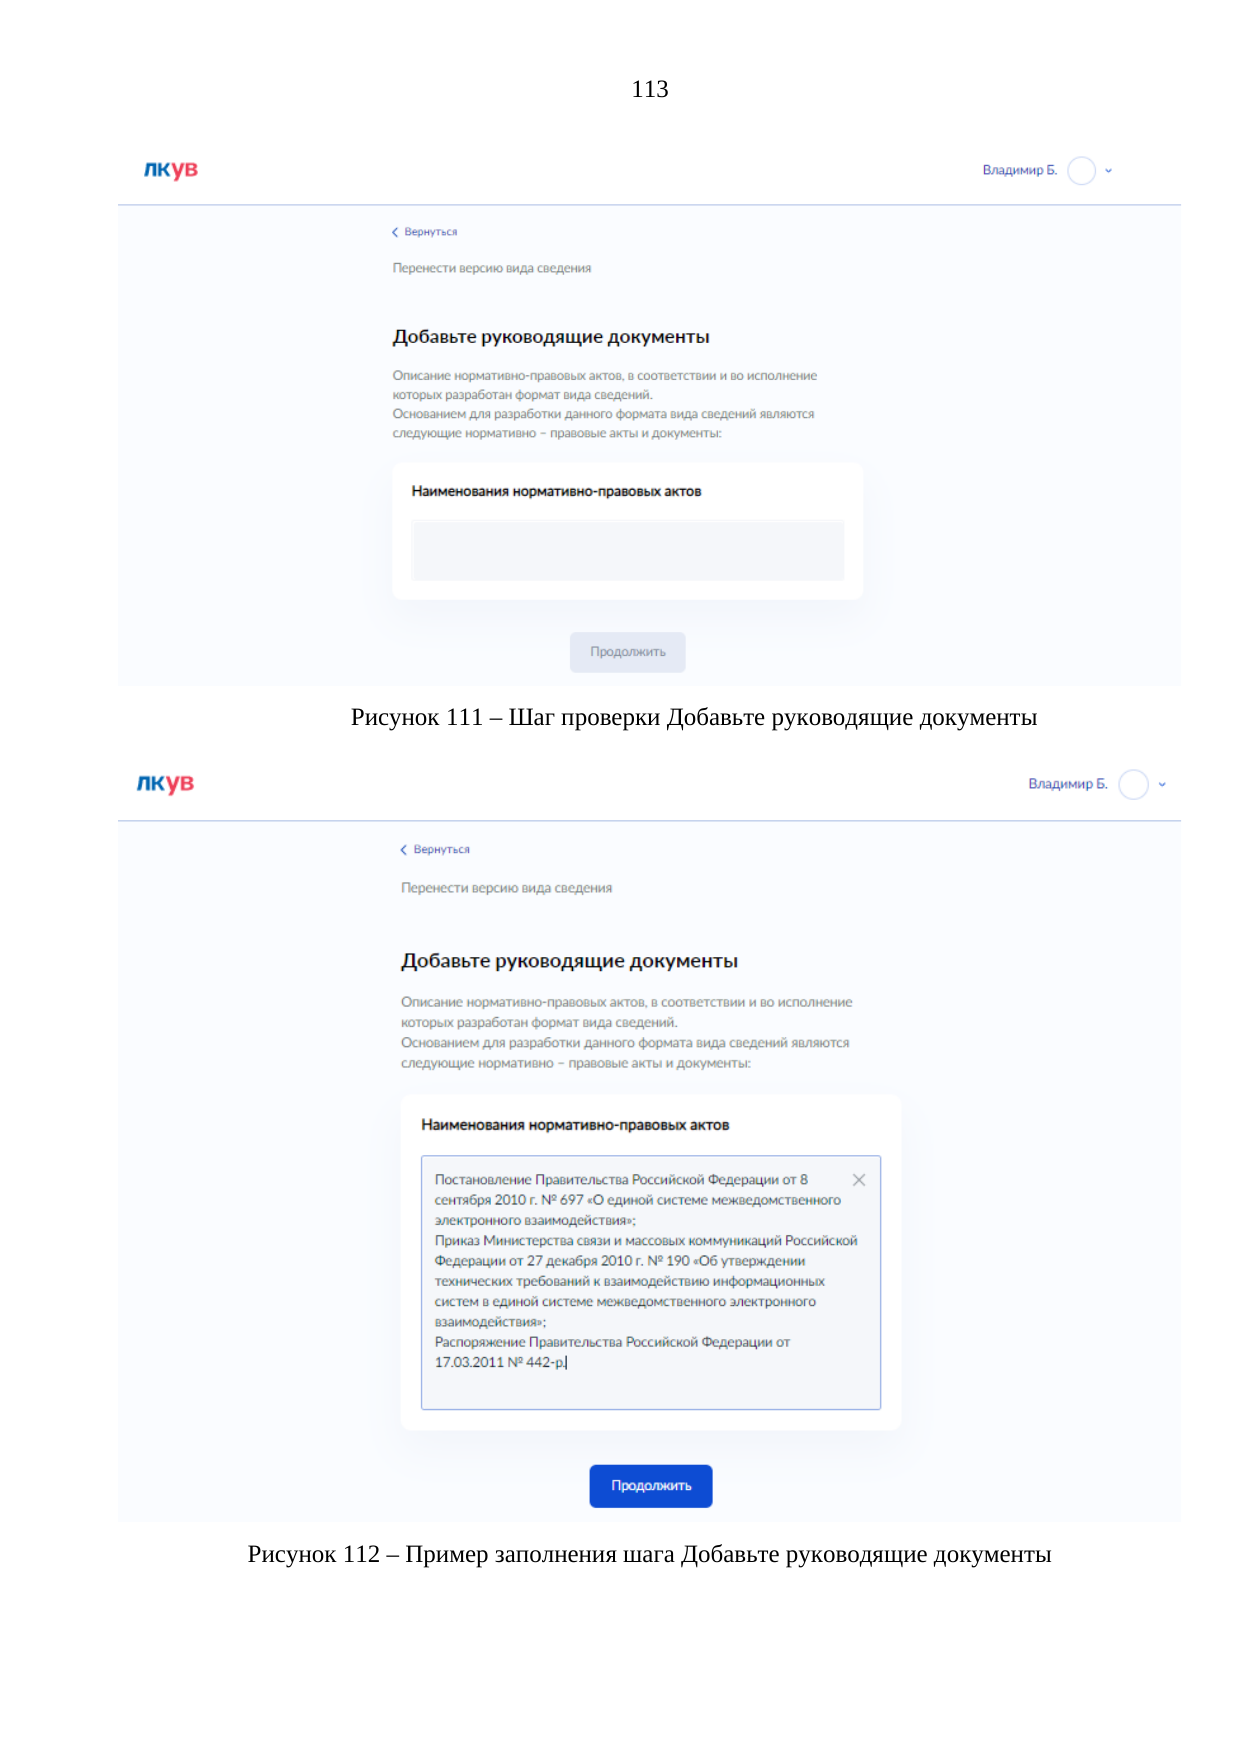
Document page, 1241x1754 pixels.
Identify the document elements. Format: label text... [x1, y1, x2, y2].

text Рисунок 112 – Пример заполнения шага Добавьте руководящие документы [118, 1539, 1181, 1567]
picture [118, 147, 1182, 686]
text Рисунок 111 – Шаг проверки Добавьте руководящие документы [118, 702, 1181, 731]
picture [118, 768, 1182, 1522]
